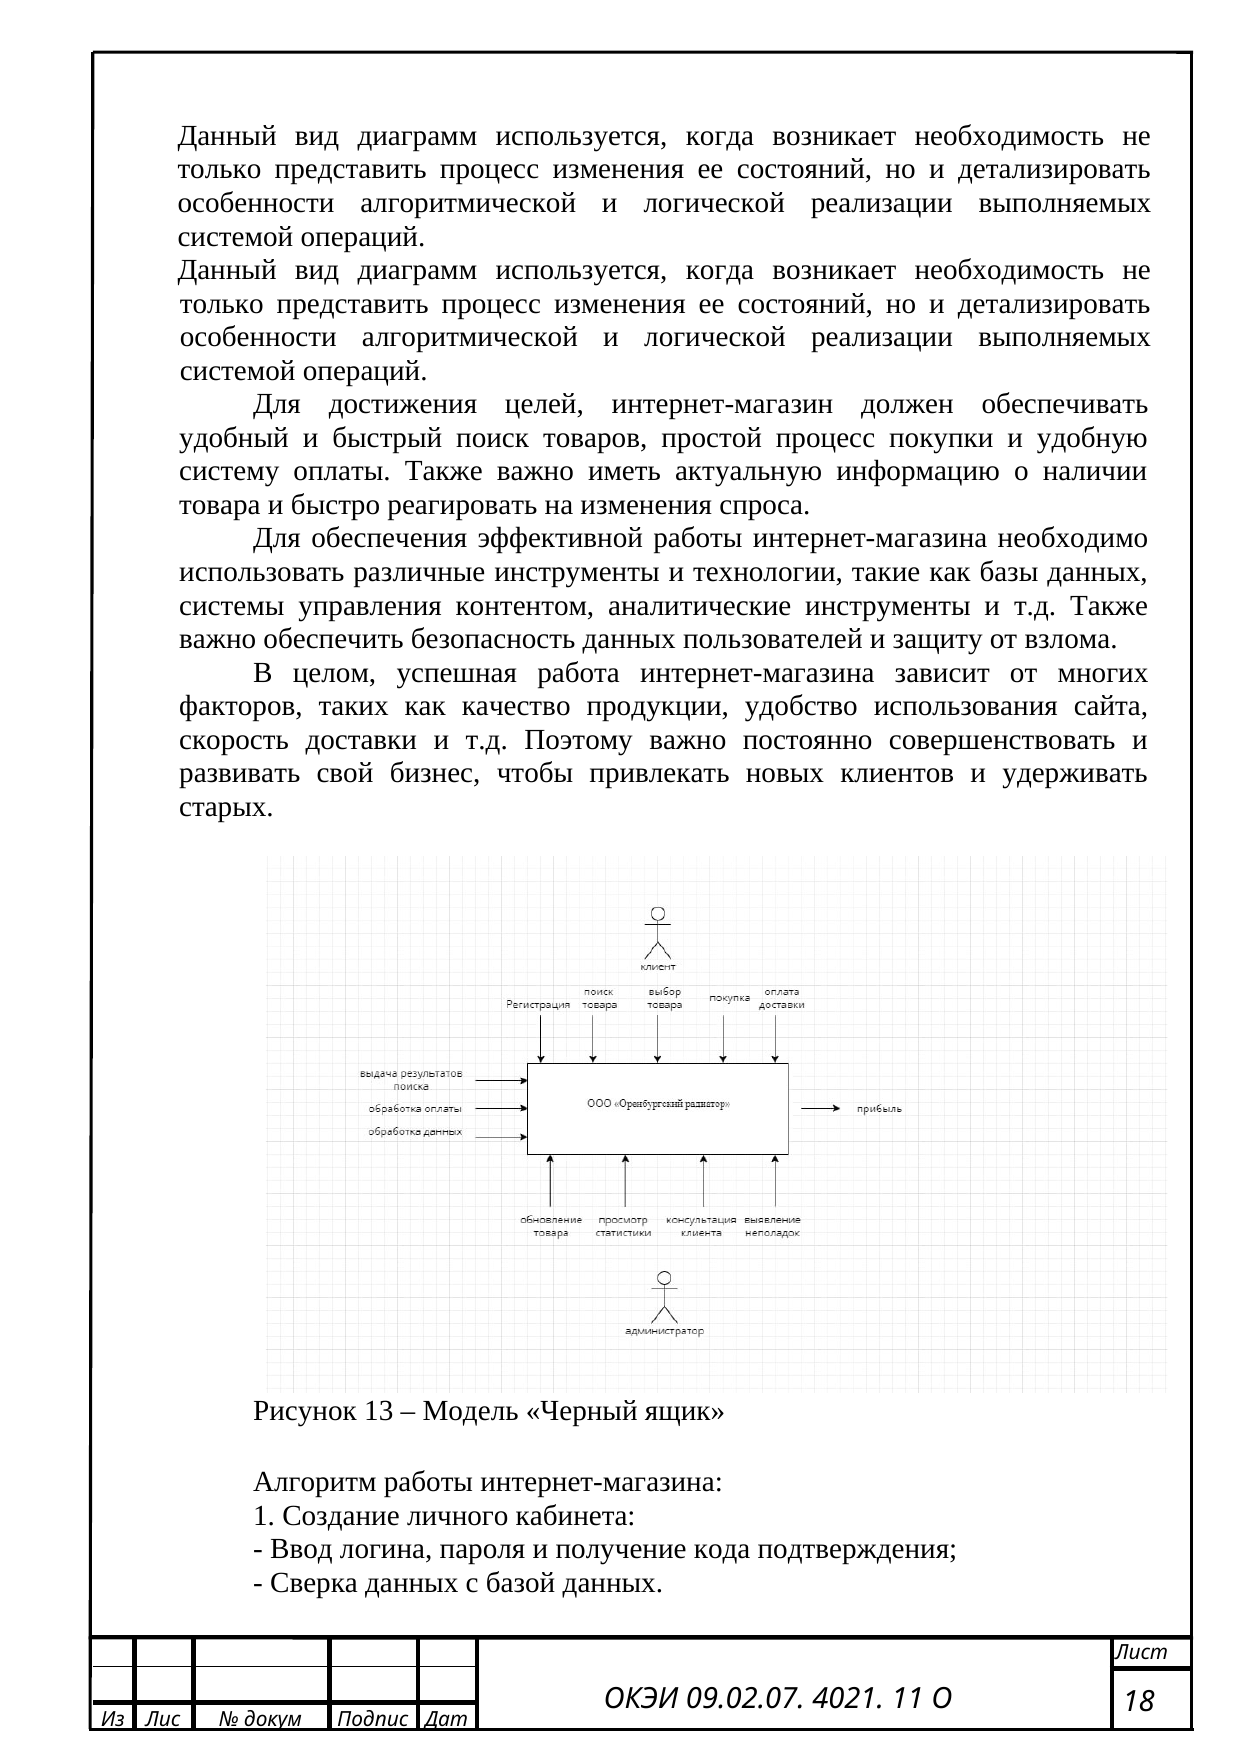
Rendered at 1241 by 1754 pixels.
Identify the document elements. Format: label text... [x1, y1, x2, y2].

text - Ввод логина, пароля и получение кода подтверждения; [179, 1531, 1149, 1565]
text Для обеспечения эффективной работы интернет-магазина необходимо использовать различные инструменты и технологии, такие как базы данных, системы управления контентом, аналитические инструменты и т.д. Также важно обеспечить безопасность данных пользователей и защиту от взлома. [179, 521, 1149, 655]
text 1. Создание личного кабинета: [179, 1498, 1149, 1531]
text Рисунок 13 – Модель «Черный ящик» [179, 1393, 1149, 1427]
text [177, 118, 1152, 252]
picture [265, 856, 1168, 1393]
text В целом, успешная работа интернет-магазина зависит от многих факторов, таких как качество продукции, удобство использования сайта, скорость доставки и т.д. Поэтому важно постоянно совершенствовать и развивать свой бизнес, чтобы привлекать новых клиентов и удерживать старых. [179, 655, 1149, 822]
text - Сверка данных с базой данных. [179, 1565, 1149, 1598]
text Алгоритм работы интернет-магазина: [179, 1464, 1149, 1498]
text Данный вид диаграмм используется, когда возникает необходимость не только представить процесс изменения ее состояний, но и детализировать особенности алгоритмической и логической реализации выполняемых системой операций. [177, 252, 1151, 386]
text Для достижения целей, интернет-магазин должен обеспечивать удобный и быстрый поиск товаров, простой процесс покупки и удобную систему оплаты. Также важно иметь актуальную информацию о наличии товара и быстро реагировать на изменения спроса. [179, 386, 1149, 521]
